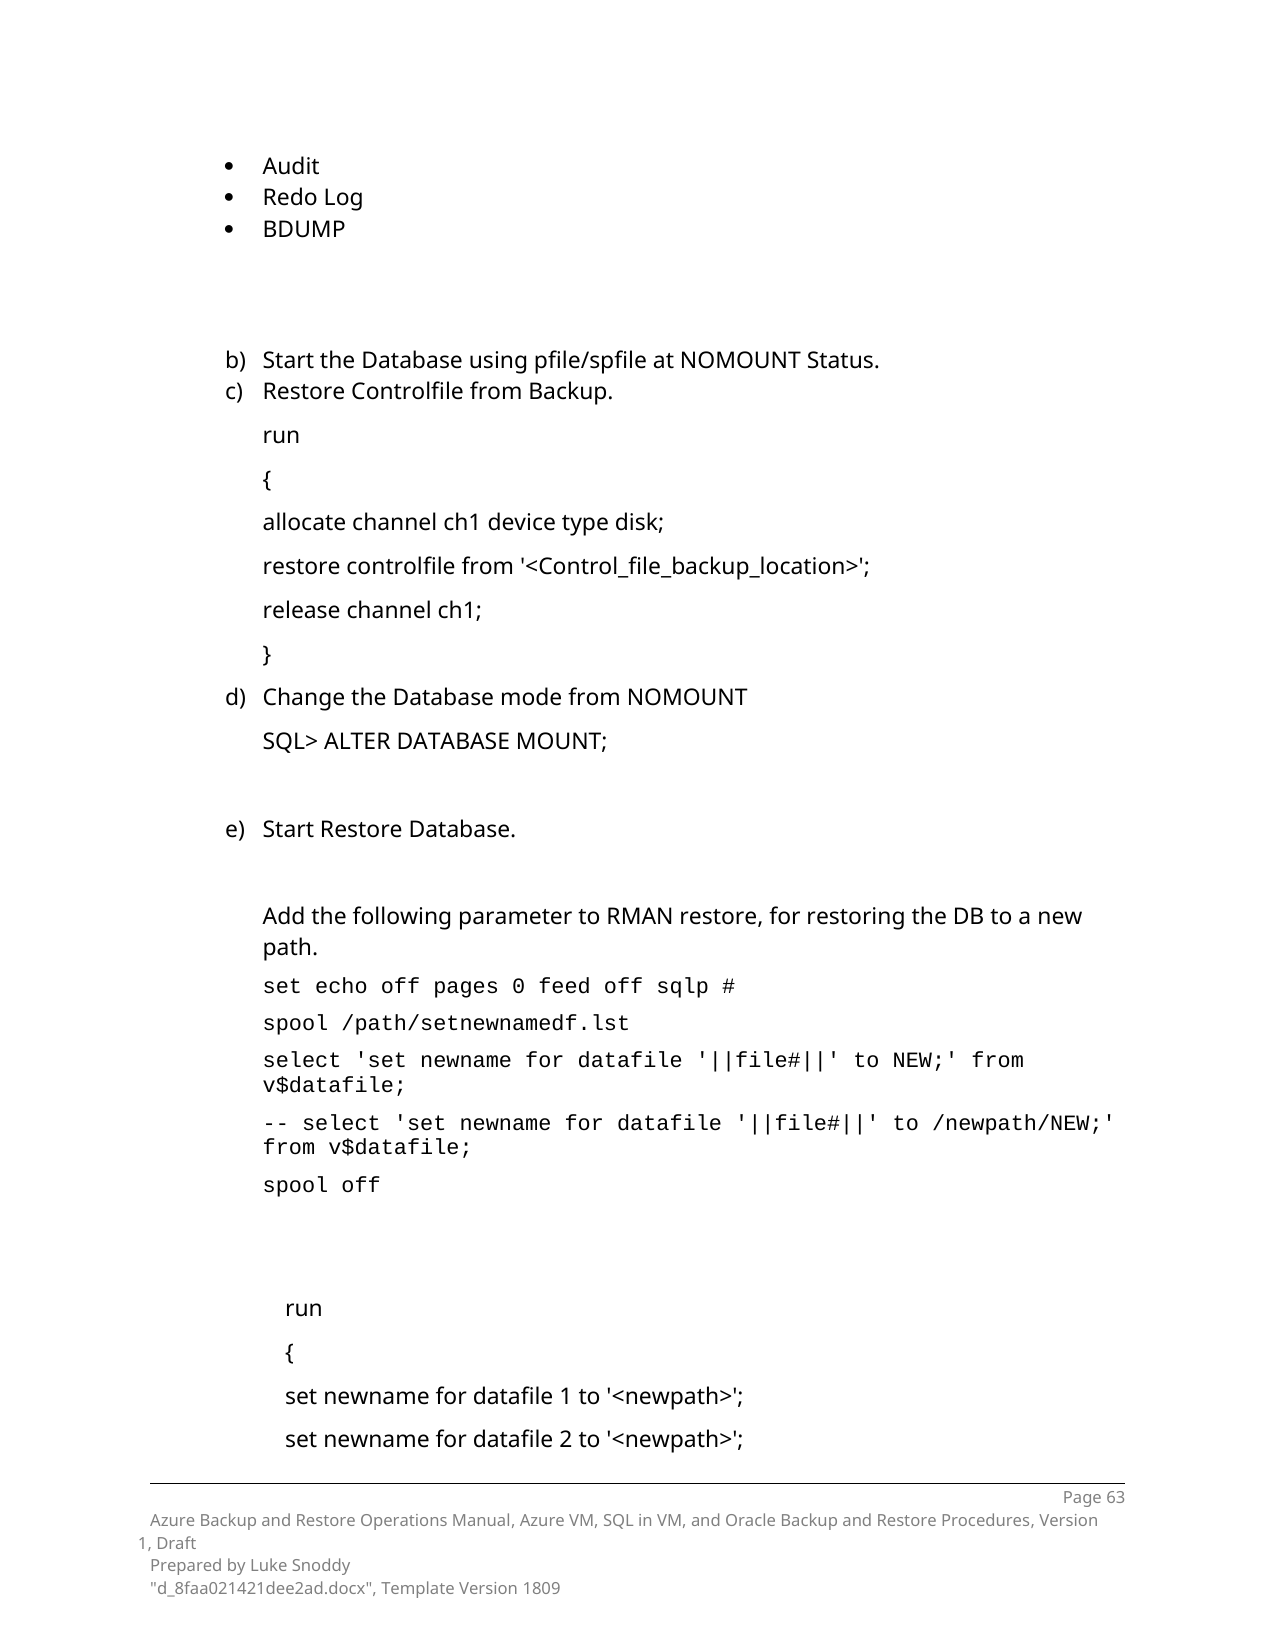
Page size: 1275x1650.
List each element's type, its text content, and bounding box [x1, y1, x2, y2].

text select 'set newname for datafile '||file#||' to NEW;' from v$datafile; [262, 1049, 1125, 1099]
text { [285, 1336, 1125, 1367]
text Add the following parameter to RMAN restore, for restoring the DB to a new path. [262, 900, 1125, 962]
text spool off [262, 1174, 1125, 1198]
text set newname for datafile 1 to '<newpath>'; [285, 1379, 1125, 1411]
text set echo off pages 0 feed off sqlp # [262, 975, 1125, 1000]
text SQL> ALTER DATABASE MOUNT; [262, 725, 1125, 756]
list Redo Log [225, 181, 1125, 212]
text set newname for datafile 2 to '<newpath>'; [285, 1423, 1125, 1454]
list Restore Controlfile from Backup. [225, 375, 1125, 406]
text { [262, 462, 1125, 494]
list Audit [225, 150, 1125, 181]
list Start Restore Database. [225, 812, 1125, 844]
list BDUMP [225, 212, 1125, 244]
text } [262, 637, 1125, 669]
text release channel ch1; [262, 594, 1125, 625]
text run [262, 419, 1125, 450]
text allocate channel ch1 device type disk; [262, 506, 1125, 537]
list Start the Database using pfile/spfile at NOMOUNT Status. [225, 344, 1125, 375]
text spool /path/setnewnamedf.lst [262, 1012, 1125, 1037]
list Change the Database mode from NOMOUNT [225, 681, 1125, 712]
text -- select 'set newname for datafile '||file#||' to /newpath/NEW;' from v$datafile; [262, 1112, 1125, 1161]
text restore controlfile from '<Control_file_backup_location>'; [262, 550, 1125, 581]
text run [285, 1292, 1125, 1323]
